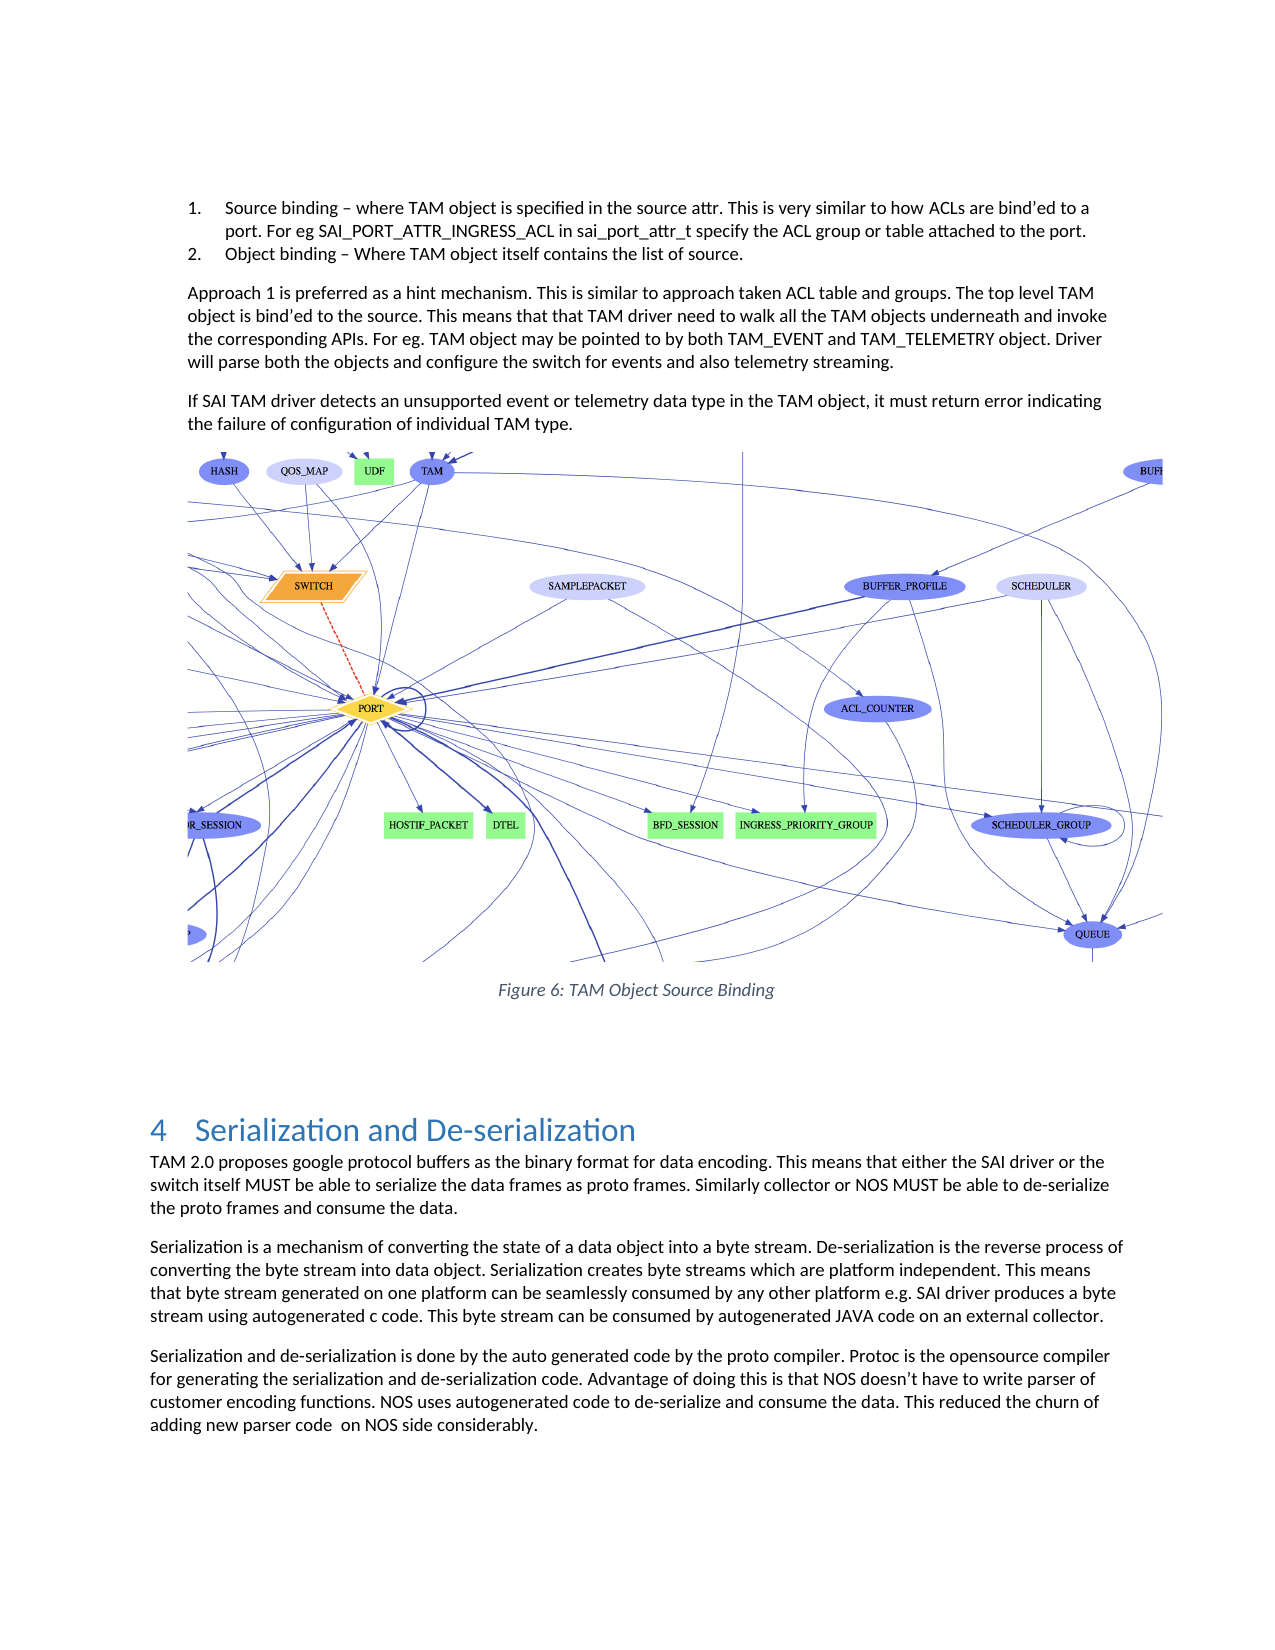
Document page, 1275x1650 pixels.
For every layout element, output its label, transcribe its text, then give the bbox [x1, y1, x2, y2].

text Serialization and de-serialization is done by the auto generated code by the proto compiler. Protoc is the opensource compiler for generating the serialization and de-serialization code. Advantage of doing this is that NOS doesn’t have to write parser of customer encoding functions. NOS uses autogenerated code to de-serialize and consume the data. This reduced the churn of adding new parser code on NOS side considerably. [150, 1344, 1125, 1436]
picture [187, 452, 1163, 962]
text TAM 2.0 proposes google protocol buffers as the binary format for data encoding. This means that either the SAI driver or the switch itself MUST be able to serialize the data frames as proto frames. Similarly collector or NOS MUST be able to de-serialize the proto frames and consume the data. [150, 1150, 1125, 1219]
list Object binding – Where TAM object itself contains the list of source. [187, 242, 1125, 264]
text Approach 1 is preferred as a hint mechanism. This is similar to approach taken ACL table and groups. The top level TAM object is bind’ed to the source. This means that that TAM driver need to walk all the TAM objects underneath and invoke the corresponding APIs. For eg. TAM object may be pointed to by both TAM_EVENT and TAM_TELEMETRY object. Driver will parse both the objects and configure the switch for events and also telemetry streaming. [187, 281, 1125, 373]
list Source binding – where TAM object is specified in the source attr. This is very similar to how ACLs are bind’ed to a port. For eg SAI_PORT_ATTR_INGRESS_ACL in sai_port_attr_t specify the ACL group or table attached to the port. [187, 196, 1125, 242]
text If SAI TAM driver detects an unsupported event or telemetry data type in the TAM object, it must return error indicating the failure of configuration of individual TAM type. [187, 389, 1125, 435]
text Serialization is a mechanism of converting the state of a data object into a byte stream. De-serialization is the reverse process of converting the byte stream into data object. Serialization creates byte streams which are platform independent. This means that byte stream generated on one platform can be seamlessly consumed by any other platform e.g. SAI driver produces a byte stream using autogenerated c code. This byte stream can be consumed by autogenerated JAVA code on an external collector. [150, 1236, 1125, 1327]
subtitle Serialization and De-serialization [150, 1109, 1125, 1150]
text Figure 6: TAM Object Source Binding [150, 978, 1125, 1001]
